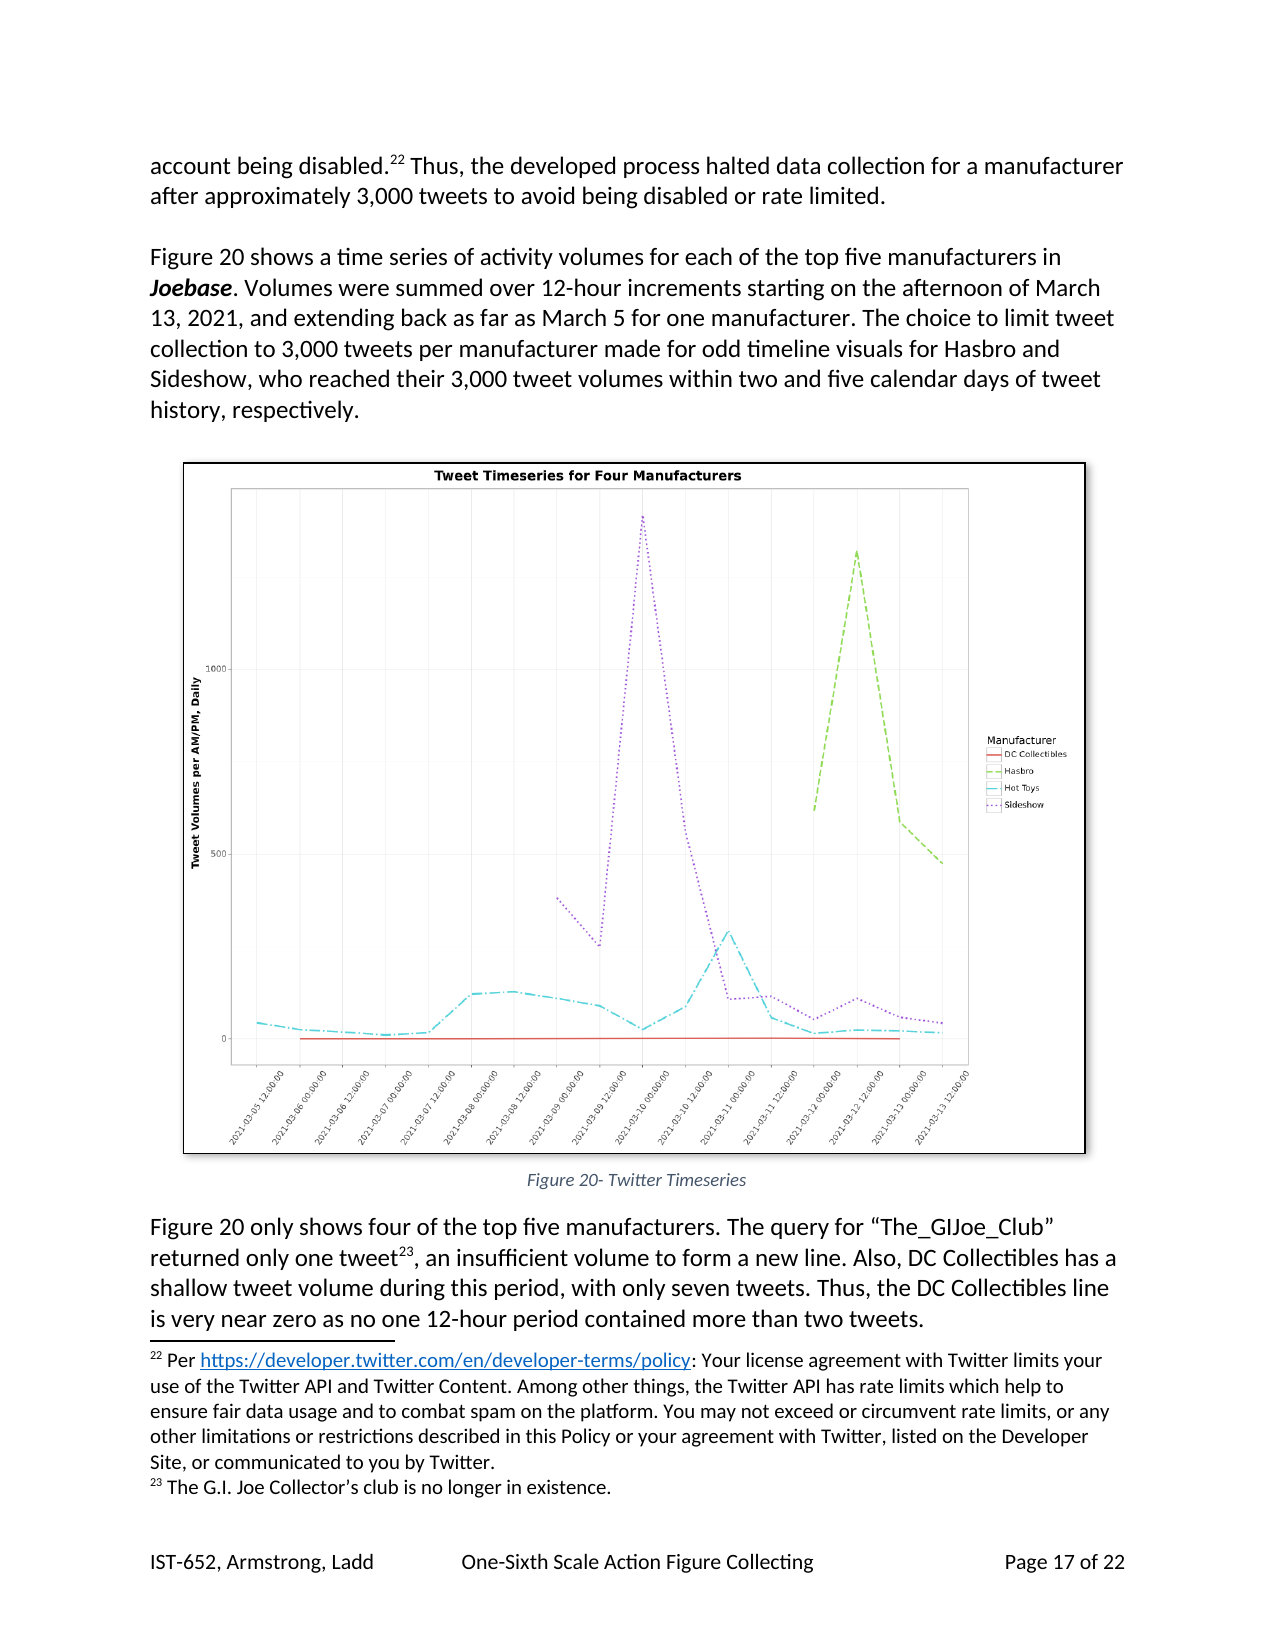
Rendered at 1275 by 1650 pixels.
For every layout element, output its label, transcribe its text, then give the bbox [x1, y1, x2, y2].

picture [184, 464, 1084, 1153]
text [150, 150, 1125, 211]
text Figure 20 shows a time series of activity volumes for each of the top five manufacturers in Joebase. Volumes were summed over 12-hour increments starting on the afternoon of March 13, 2021, and extending back as far as March 5 for one manufacturer. The choice to limit tweet collection to 3,000 tweets per manufacturer made for odd timeline visuals for Hasbro and Sideshow, who reached their 3,000 tweet volumes within two and five calendar days of tweet history, respectively. [150, 242, 1125, 425]
text Figure 20 only shows four of the top five manufacturers. The query for “The_GIJoe_Club” returned only one tweet, an insufficient volume to form a new line. Also, DC Collectibles has a shallow tweet volume during this period, with only seven tweets. Thus, the DC Collectibles line is very near zero as no one 12-hour period contained more than two tweets. [150, 1212, 1125, 1334]
